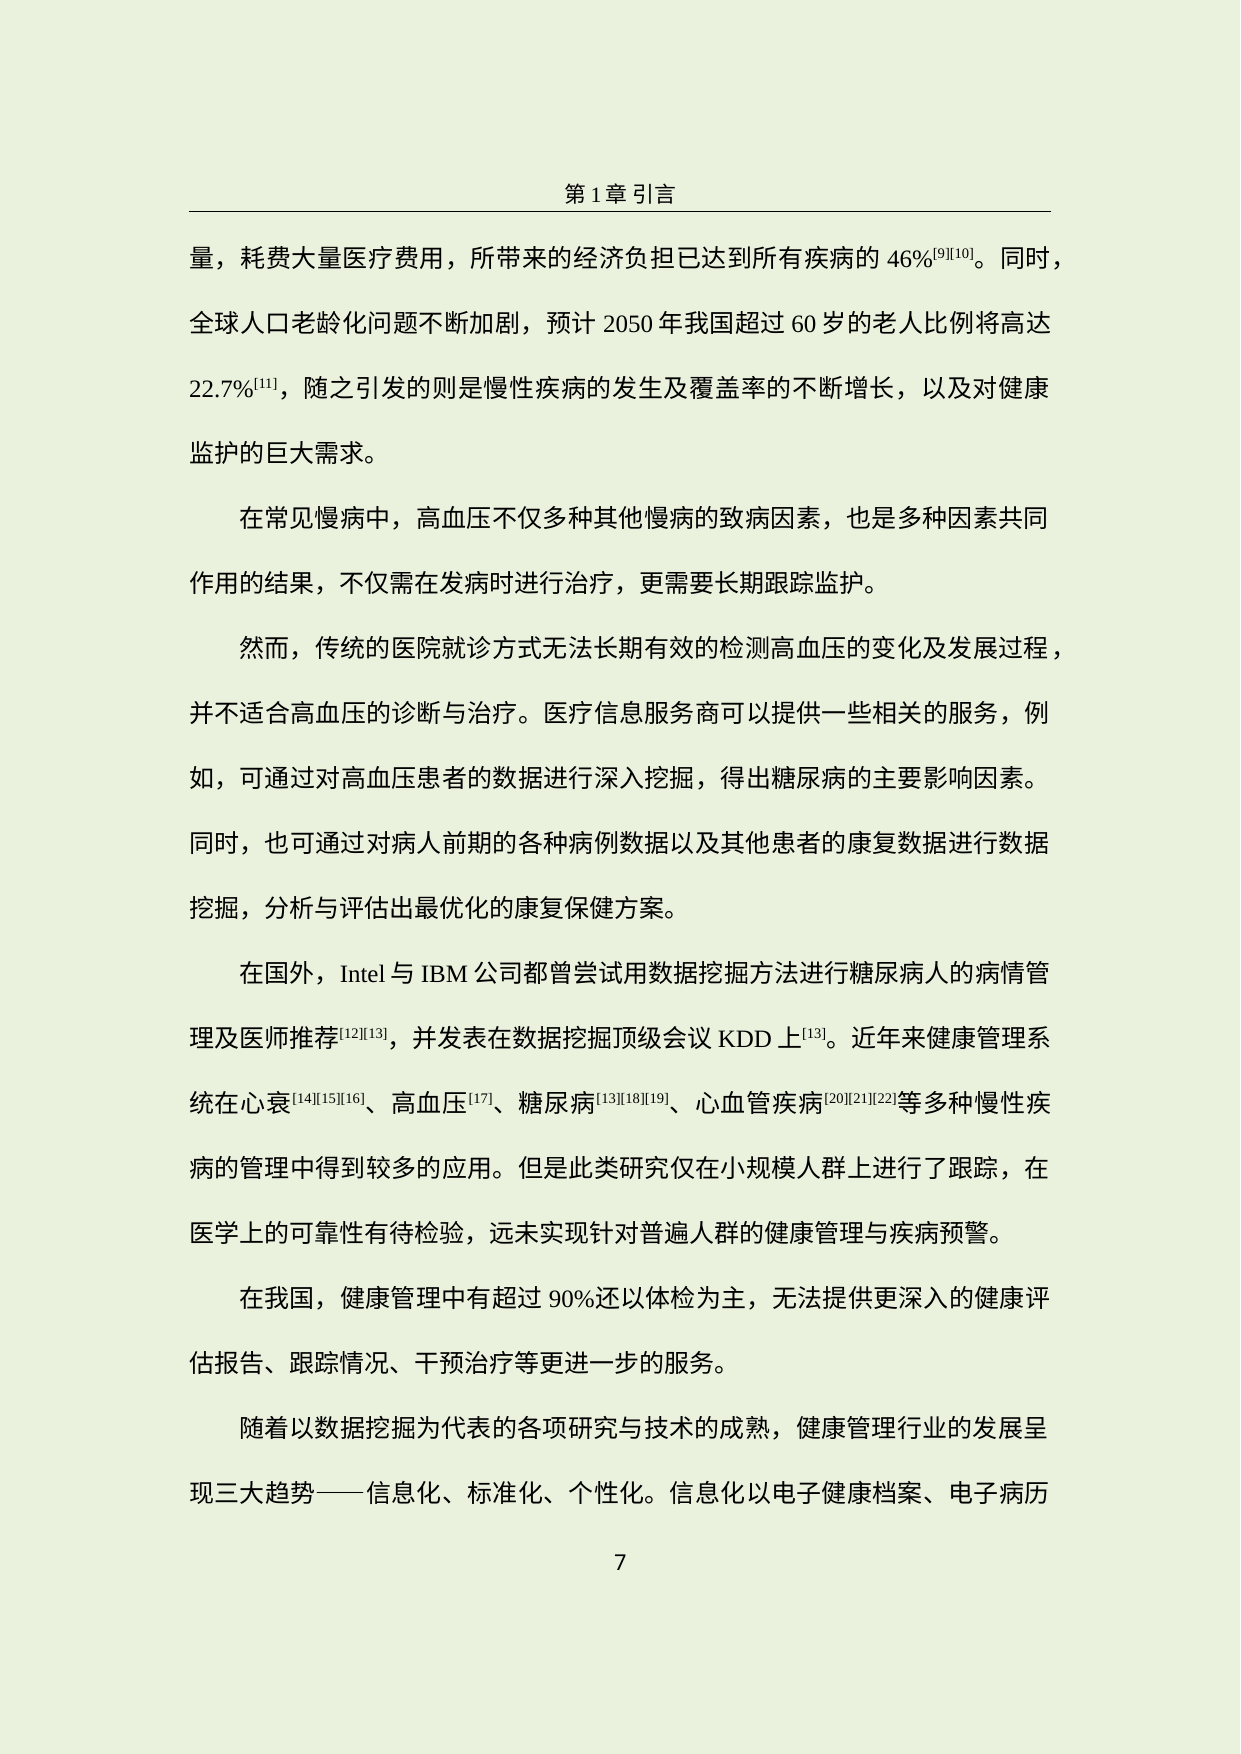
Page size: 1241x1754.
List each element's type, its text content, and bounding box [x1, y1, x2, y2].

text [189, 1394, 1051, 1524]
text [189, 224, 1051, 484]
text 在我国，健康管理中有超过90%还以体检为主，无法提供更深入的健康评估报告、跟踪情况、干预治疗等更进一步的服务。 [189, 1264, 1051, 1394]
text 在常见慢病中，高血压不仅多种其他慢病的致病因素，也是多种因素共同作用的结果，不仅需在发病时进行治疗，更需要长期跟踪监护。 [189, 484, 1051, 614]
text 在国外，Intel与IBM公司都曾尝试用数据挖掘方法进行糖尿病人的病情管理及医师推荐[][]，并发表在数据挖掘顶级会议KDD上[]。近年来健康管理系统在心衰[][][]、高血压[]、糖尿病[][][]、心血管疾病[][][]等多种慢性疾病的管理中得到较多的应用。但是此类研究仅在小规模人群上进行了跟踪，在医学上的可靠性有待检验，远未实现针对普遍人群的健康管理与疾病预警。 [189, 939, 1051, 1264]
text 然而，传统的医院就诊方式无法长期有效的检测高血压的变化及发展过程，并不适合高血压的诊断与治疗。医疗信息服务商可以提供一些相关的服务，例如，可通过对高血压患者的数据进行深入挖掘，得出糖尿病的主要影响因素。同时，也可通过对病人前期的各种病例数据以及其他患者的康复数据进行数据挖掘，分析与评估出最优化的康复保健方案。 [189, 614, 1051, 939]
